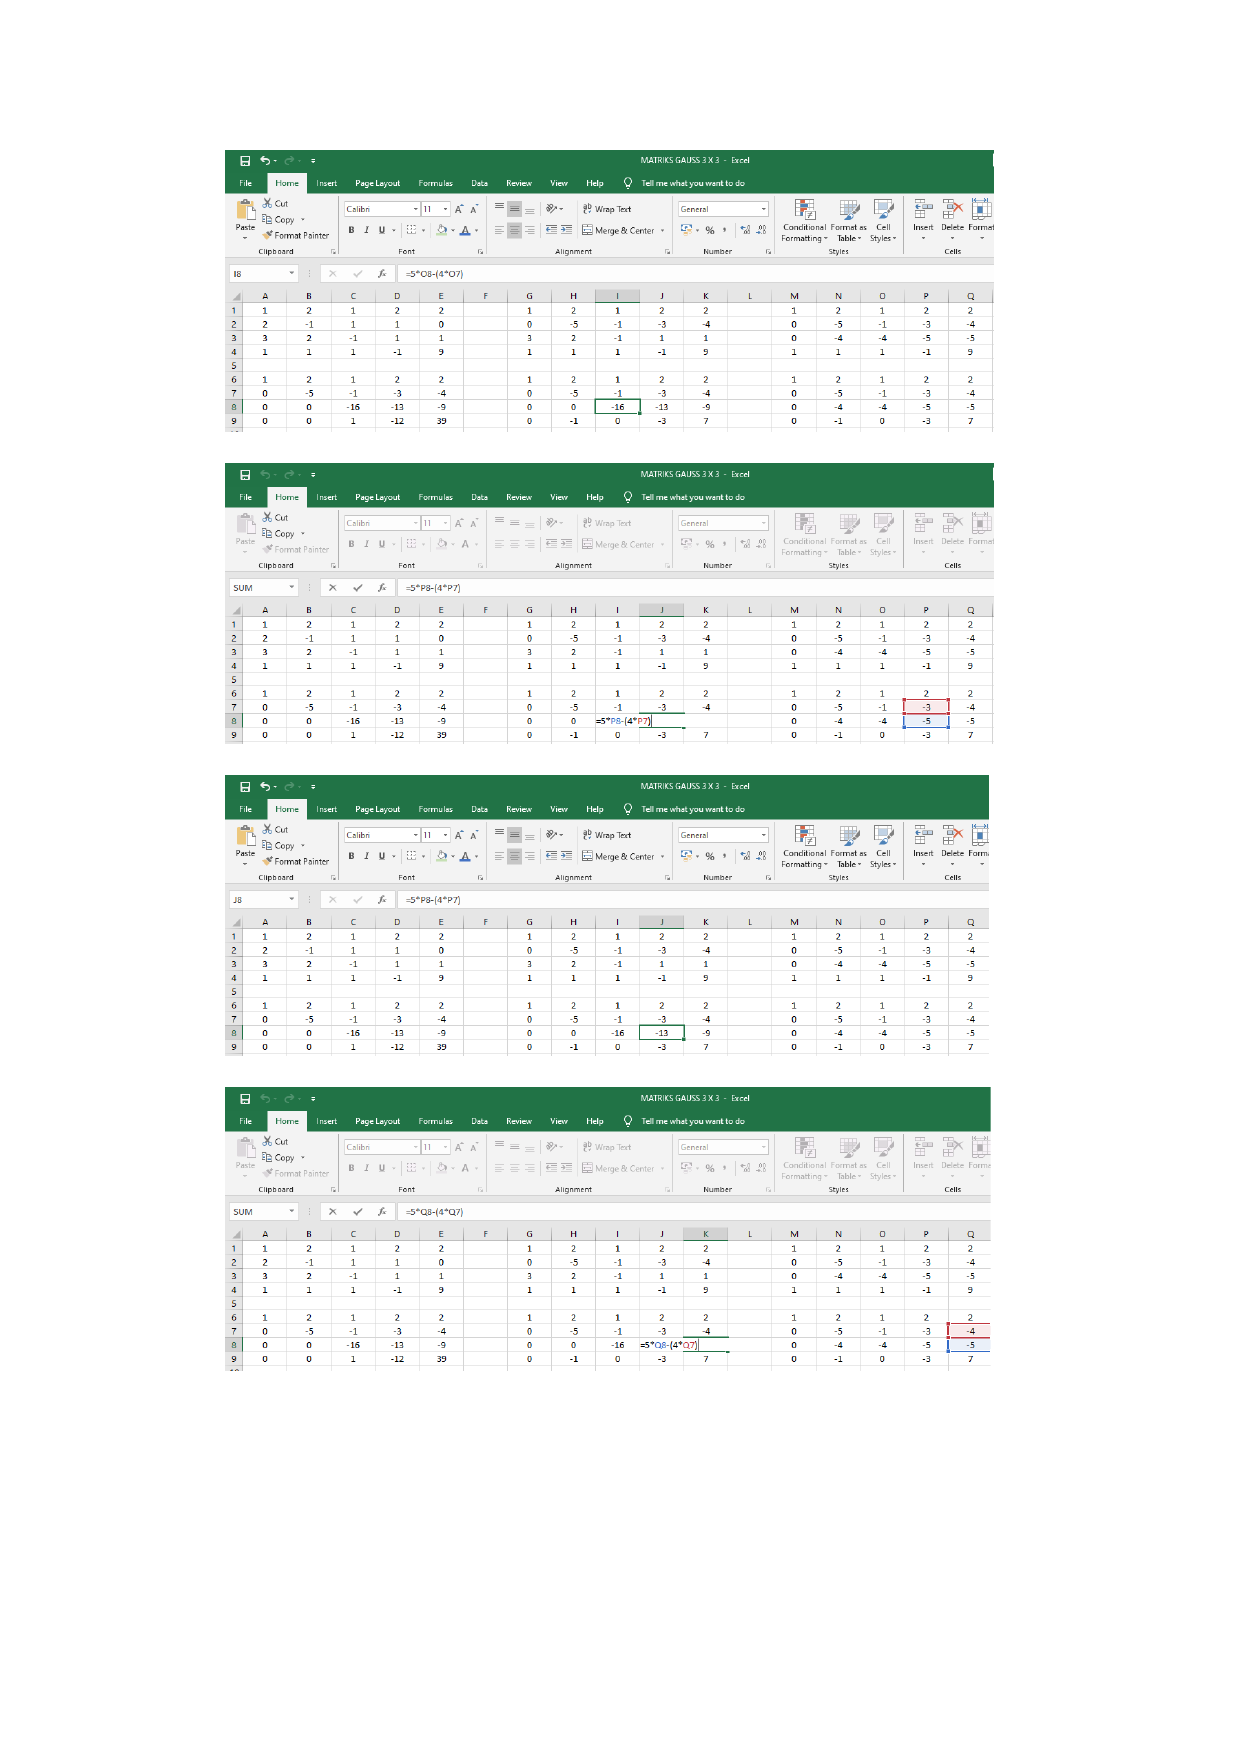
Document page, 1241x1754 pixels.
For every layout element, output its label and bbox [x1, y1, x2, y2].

picture [225, 463, 994, 744]
picture [225, 775, 989, 1056]
picture [225, 150, 994, 432]
picture [225, 1087, 991, 1371]
